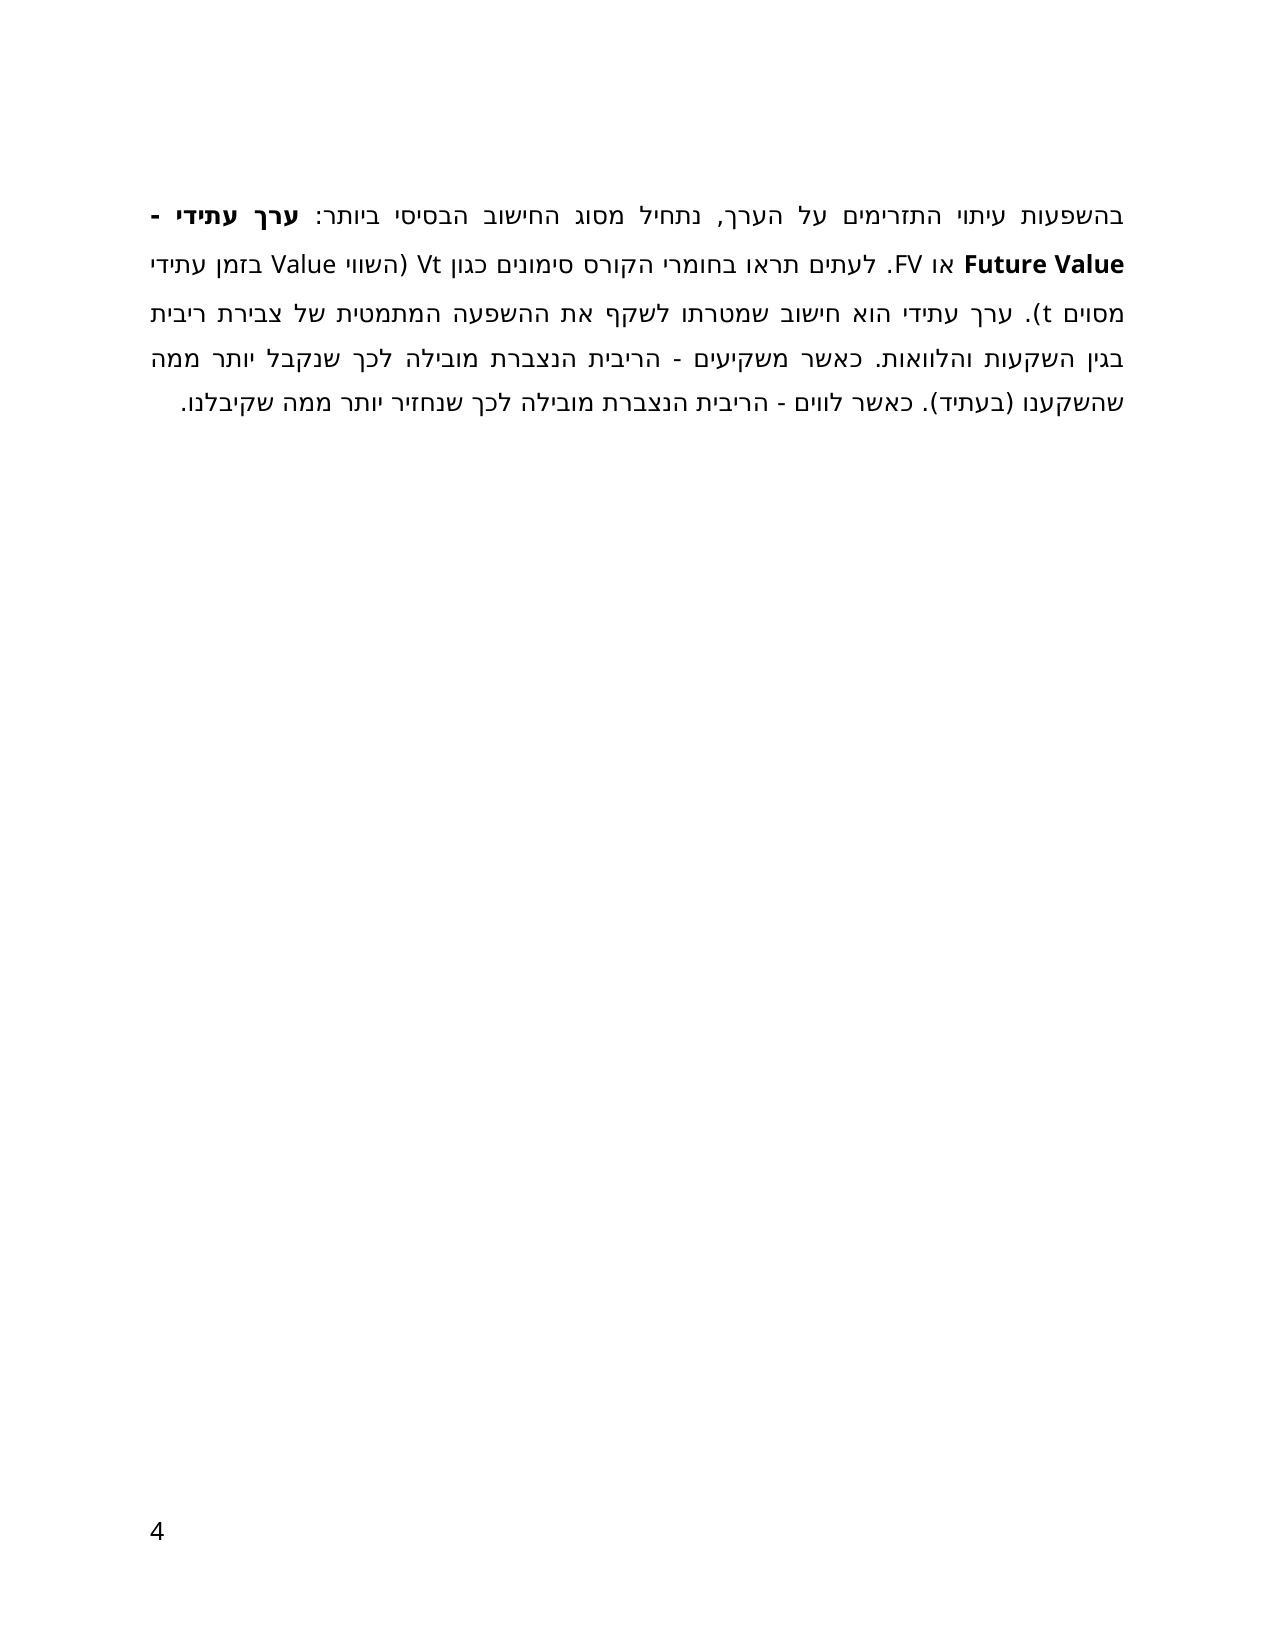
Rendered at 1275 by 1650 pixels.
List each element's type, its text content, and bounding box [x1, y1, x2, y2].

text בהשפעות עיתוי התזרימים על הערך, נתחיל מסוג החישוב הבסיסי ביותר: ערך עתידי - Future Value או FV. לעתים תראו בחומרי הקורס סימונים כגון Vt (השווי Value בזמן עתידי מסוים t). ערך עתידי הוא חישוב שמטרתו לשקף את ההשפעה המתמטית של צבירת ריבית בגין השקעות והלוואות. כאשר משקיעים - הריבית הנצברת מובילה לכך שנקבל יותר ממה שהשקענו (בעתיד). כאשר לווים - הריבית הנצברת מובילה לכך שנחזיר יותר ממה שקיבלנו. [150, 201, 1125, 417]
